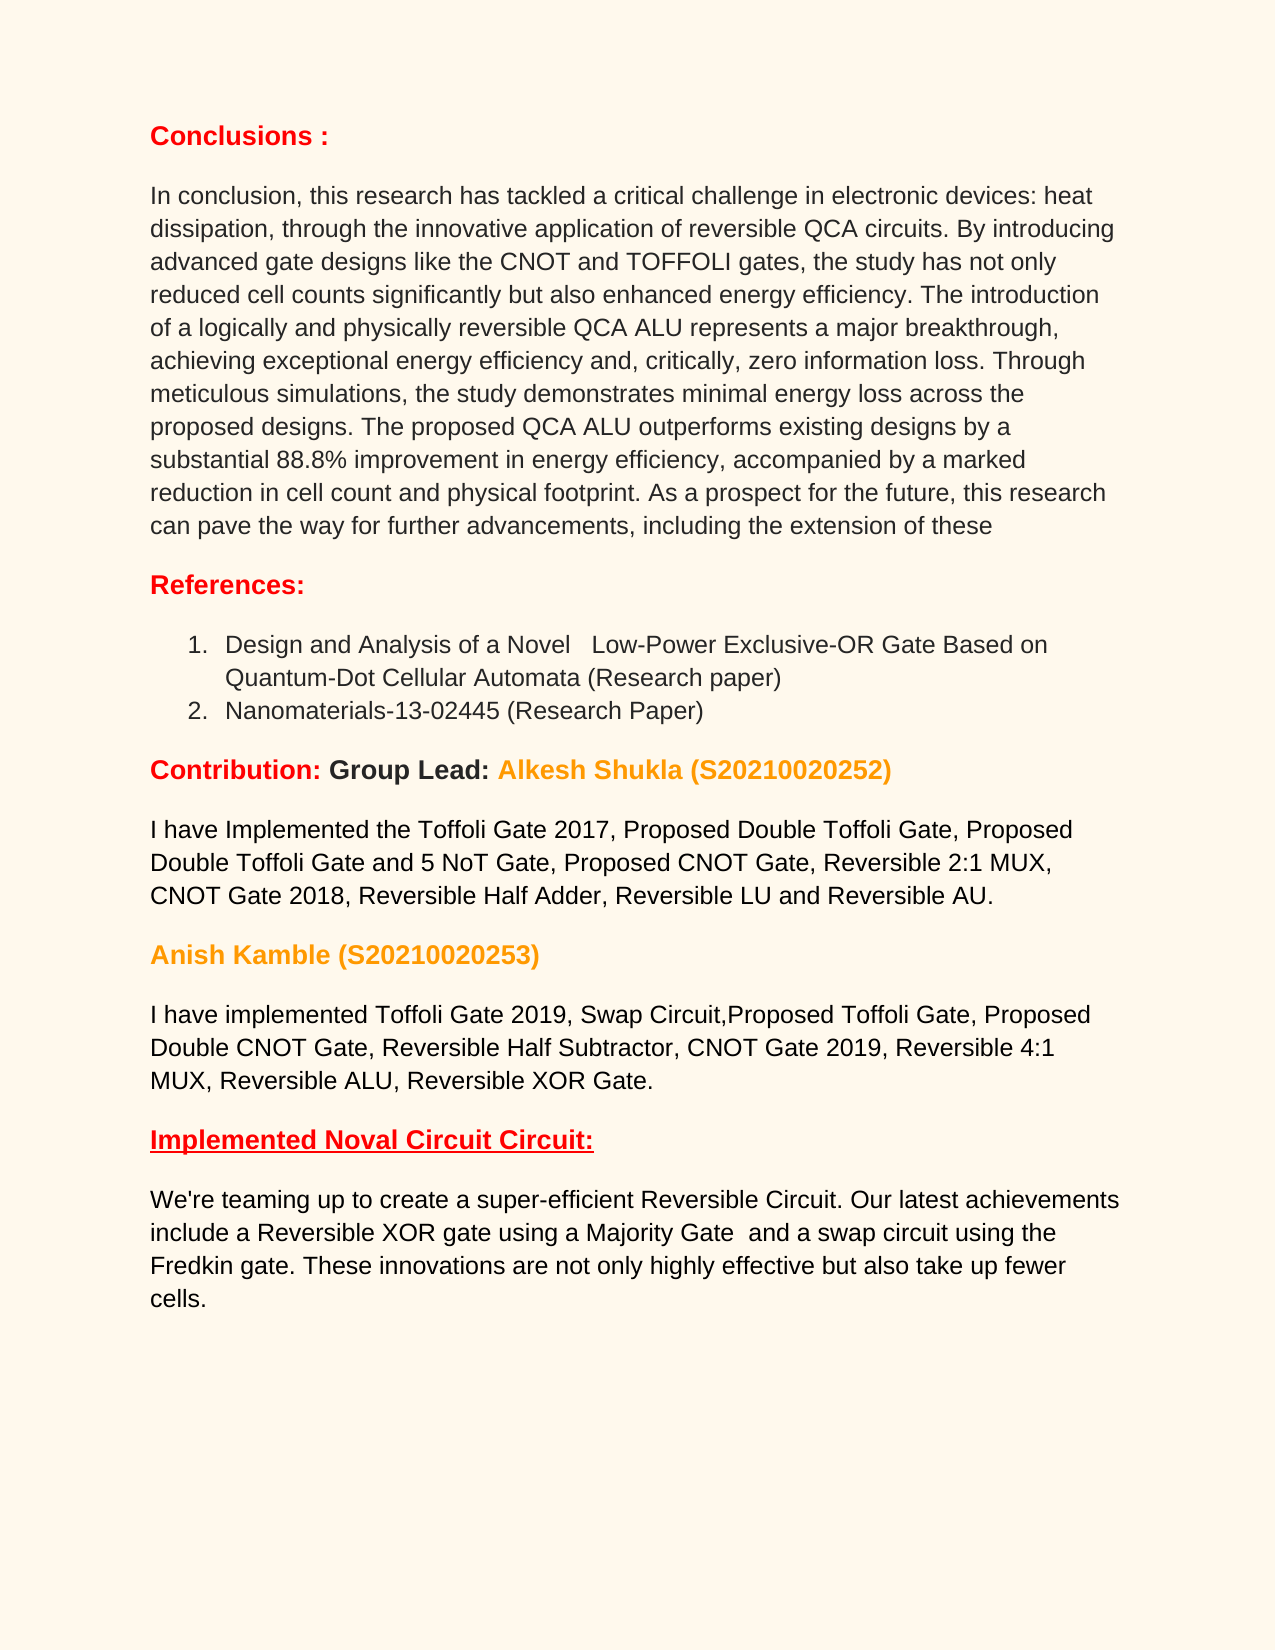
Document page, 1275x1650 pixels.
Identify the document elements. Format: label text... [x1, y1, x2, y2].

text In conclusion, this research has tackled a critical challenge in electronic devices: heat dissipation, through the innovative application of reversible QCA circuits. By introducing advanced gate designs like the CNOT and TOFFOLI gates, the study has not only reduced cell counts significantly but also enhanced energy efficiency. The introduction of a logically and physically reversible QCA ALU represents a major breakthrough, achieving exceptional energy efficiency and, critically, zero information loss. Through meticulous simulations, the study demonstrates minimal energy loss across the proposed designs. The proposed QCA ALU outperforms existing designs by a substantial 88.8% improvement in energy efficiency, accompanied by a marked reduction in cell count and physical footprint. As a prospect for the future, this research can pave the way for further advancements, including the extension of these [150, 181, 1125, 540]
text Implemented Noval Circuit Circuit: [150, 1124, 1125, 1155]
text Contribution: Group Lead: Alkesh Shukla (S20210020252) [150, 754, 1125, 785]
text We're teaming up to create a super-efficient Reversible Circuit. Our latest achievements include a Reversible XOR gate using a Majority Gate and a swap circuit using the Fredkin gate. These innovations are not only highly effective but also take up fewer cells. [150, 1185, 1125, 1313]
list Nanomaterials-13-02445 (Research Paper) [187, 696, 1125, 725]
text Conclusions : [150, 120, 1125, 151]
list Design and Analysis of a Novel Low-Power Exclusive-OR Gate Based on Quantum-Dot Cellular Automata (Research paper) [187, 630, 1125, 692]
text References: [150, 569, 1125, 600]
text I have Implemented the Toffoli Gate 2017, Proposed Double Toffoli Gate, Proposed Double Toffoli Gate and 5 NoT Gate, Proposed CNOT Gate, Reversible 2:1 MUX, CNOT Gate 2018, Reversible Half Adder, Reversible LU and Reversible AU. [150, 815, 1125, 910]
text Anish Kamble (S20210020253) [150, 939, 1125, 970]
text I have implemented Toffoli Gate 2019, Swap Circuit,Proposed Toffoli Gate, Proposed Double CNOT Gate, Reversible Half Subtractor, CNOT Gate 2019, Reversible 4:1 MUX, Reversible ALU, Reversible XOR Gate. [150, 1000, 1125, 1095]
